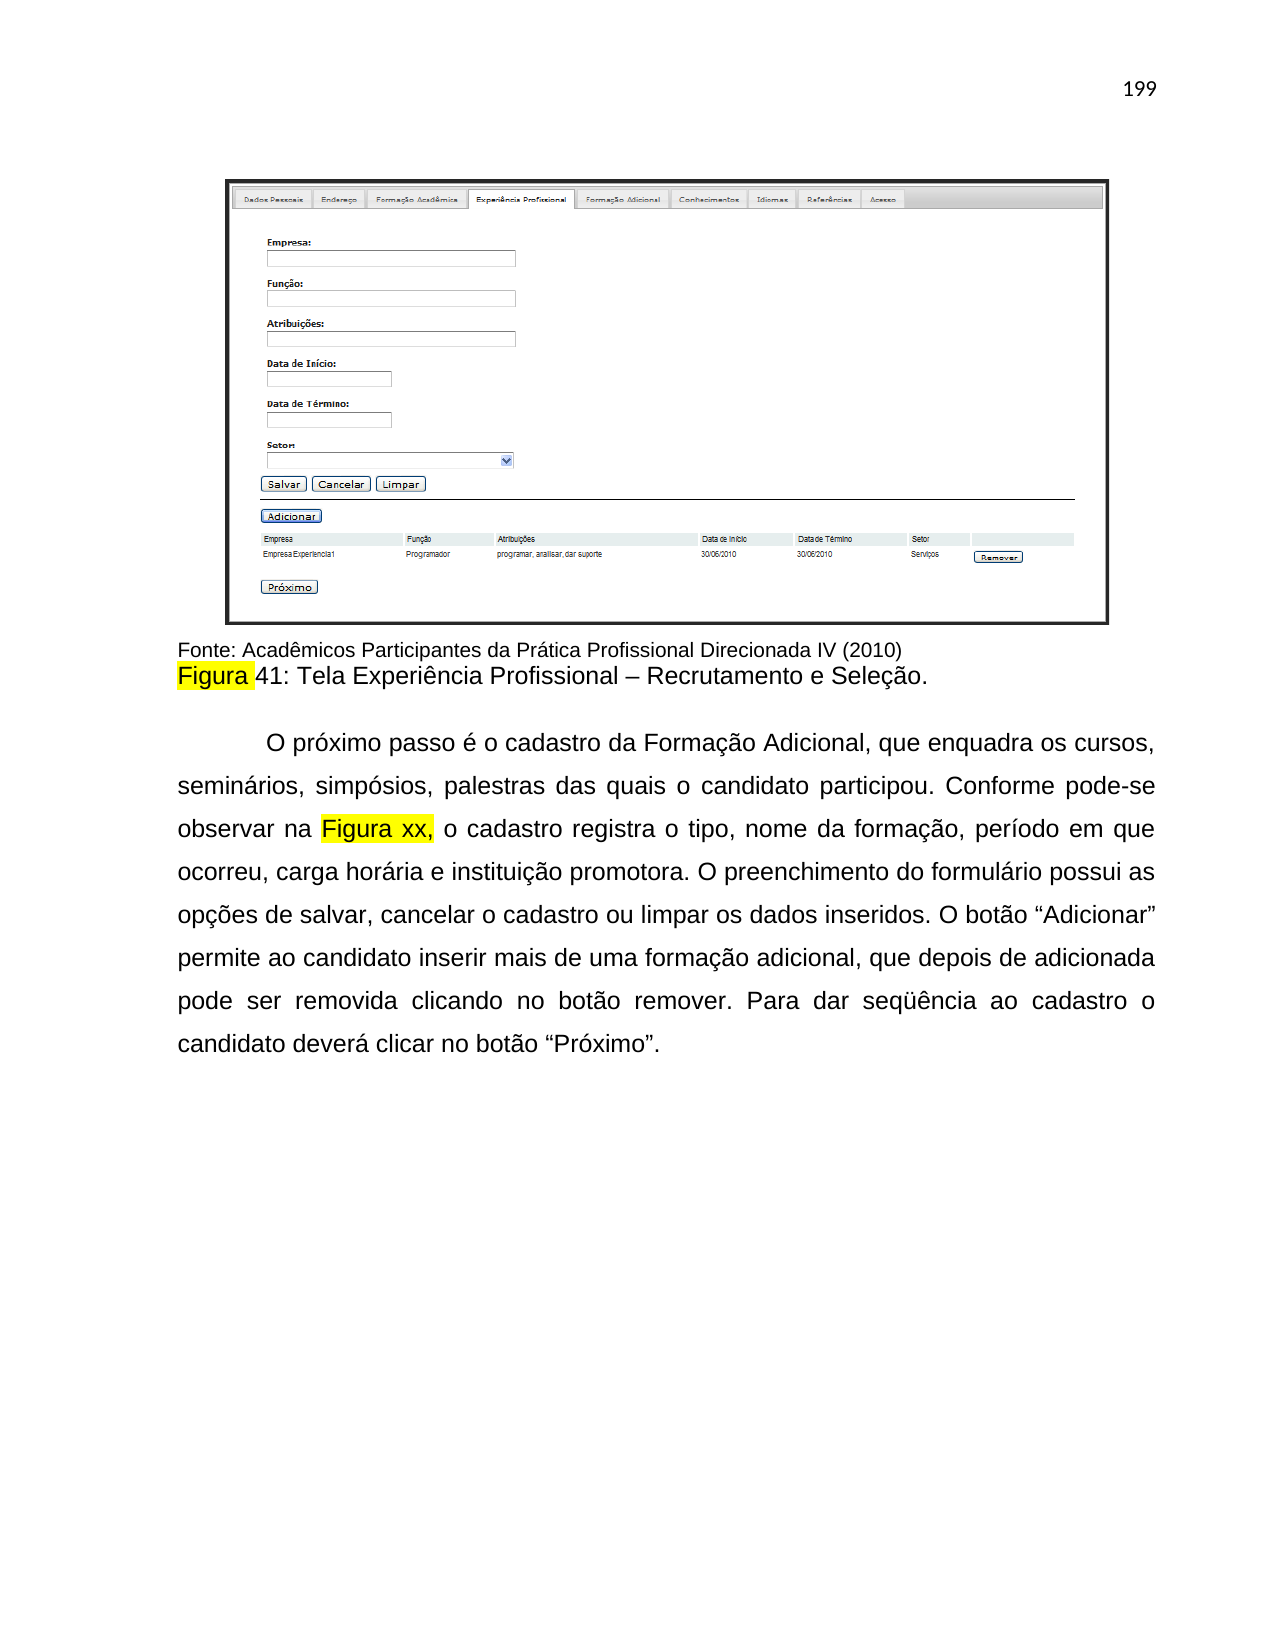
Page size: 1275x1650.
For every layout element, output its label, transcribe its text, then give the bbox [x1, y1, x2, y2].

text Figura 41: Tela Experiência Profissional – Recrutamento e Seleção. [255, 661, 1157, 690]
text Fonte: Acadêmicos Participantes da Prática Profissional Direcionada IV (2010) [177, 637, 1157, 661]
text O próximo passo é o cadastro da Formação Adicional, que enquadra os cursos, seminários, simpósios, palestras das quais o candidato participou. Conforme pode-se observar na Figura xx, o cadastro registra o tipo, nome da formação, período em que ocorreu, carga horária e instituição promotora. O preenchimento do formulário possui as opções de salvar, cancelar o cadastro ou limpar os dados inseridos. O botão “Adicionar” permite ao candidato inserir mais de uma formação adicional, que depois de adicionada pode ser removida clicando no botão remover. Para dar seqüência ao cadastro o candidato deverá clicar no botão “Próximo”. [177, 728, 1157, 1058]
picture [225, 179, 1110, 625]
